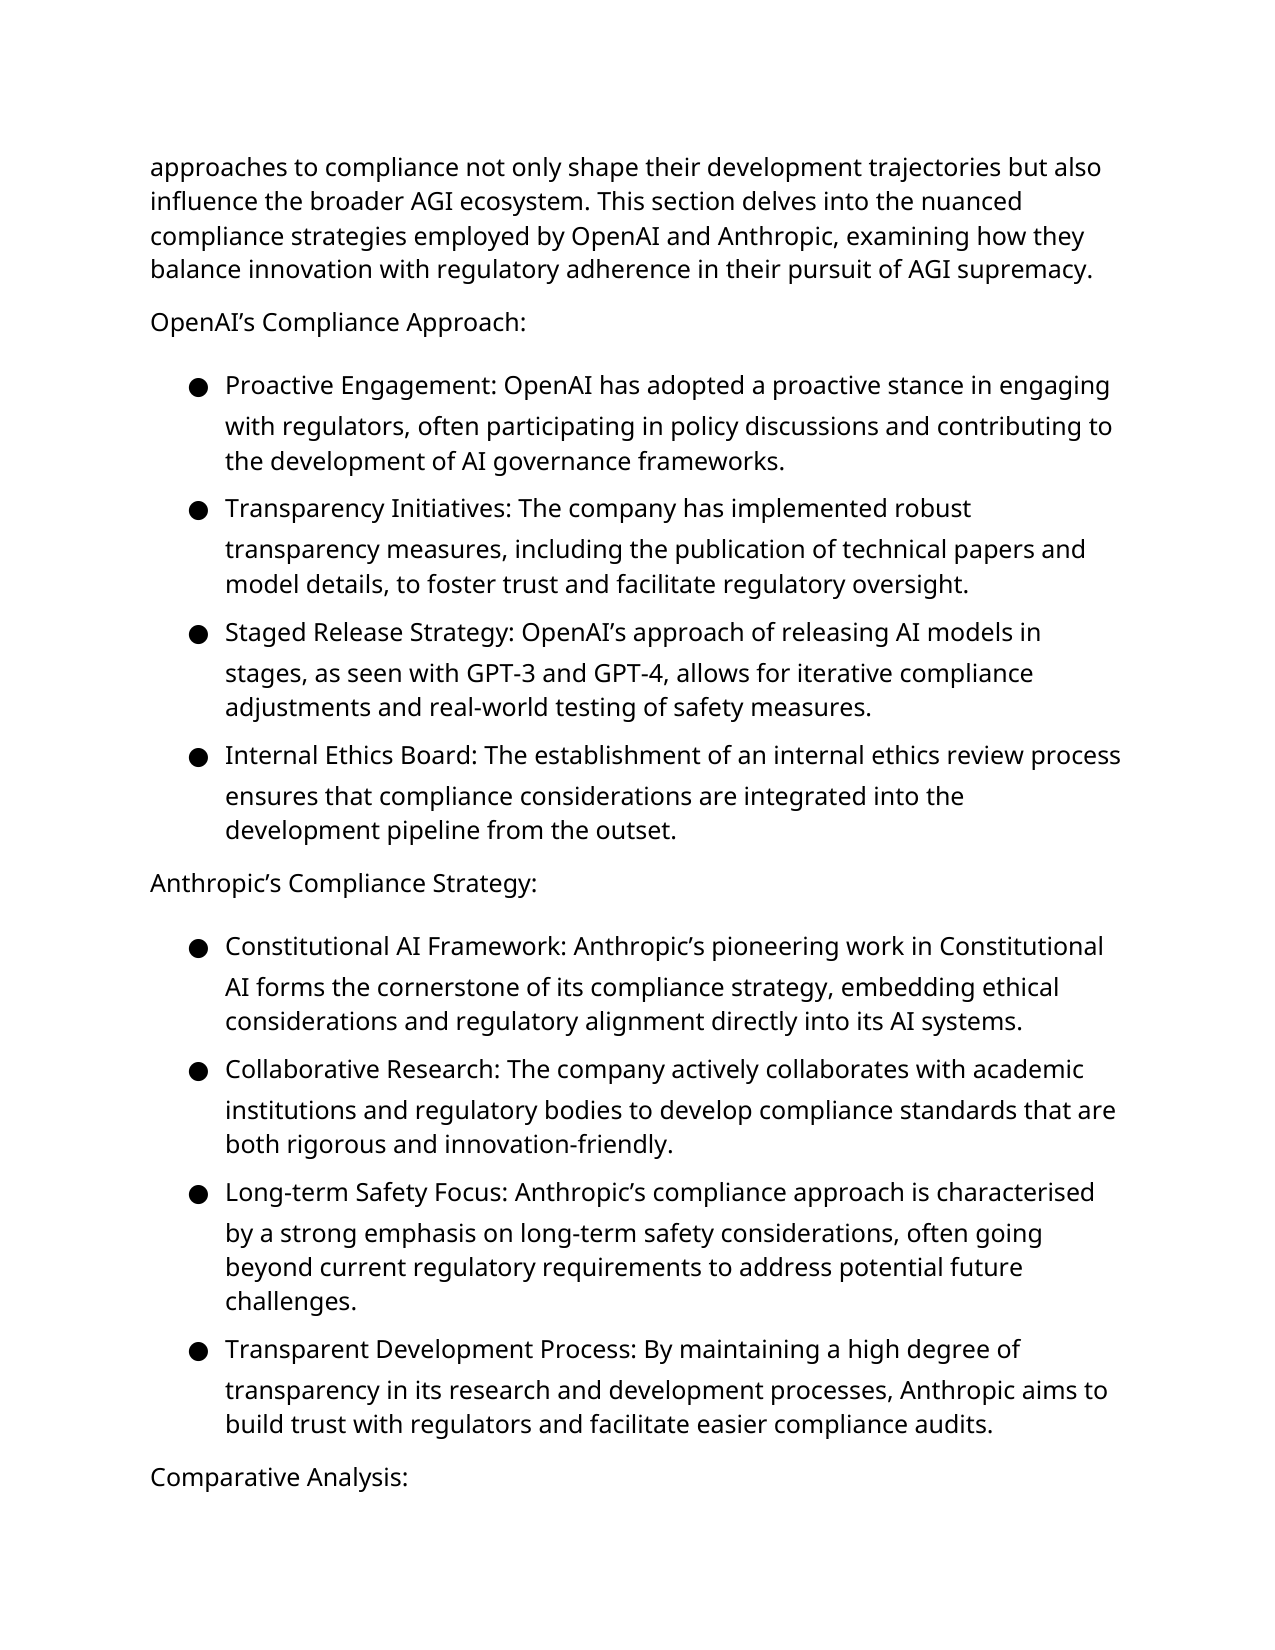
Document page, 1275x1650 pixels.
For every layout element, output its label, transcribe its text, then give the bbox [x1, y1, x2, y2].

list Internal Ethics Board: The establishment of an internal ethics review process ensures that compliance considerations are integrated into the development pipeline from the outset. [187, 727, 1125, 847]
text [150, 150, 1125, 286]
list Staged Release Strategy: OpenAI’s approach of releasing AI models in stages, as seen with GPT-3 and GPT-4, allows for iterative compliance adjustments and real-world testing of safety measures. [187, 604, 1125, 723]
list Transparent Development Process: By maintaining a high degree of transparency in its research and development processes, Anthropic aims to build trust with regulators and facilitate easier compliance audits. [187, 1322, 1125, 1441]
text Anthropic’s Compliance Strategy: [150, 865, 1125, 899]
list Collaborative Research: The company actively collaborates with academic institutions and regulatory bodies to develop compliance standards that are both rigorous and innovation-friendly. [187, 1041, 1125, 1161]
text OpenAI’s Compliance Approach: [150, 305, 1125, 339]
list Transparency Initiatives: The company has implemented robust transparency measures, including the publication of technical papers and model details, to foster trust and facilitate regulatory oversight. [187, 481, 1125, 600]
list Long-term Safety Focus: Anthropic’s compliance approach is characterised by a strong emphasis on long-term safety considerations, often going beyond current regulatory requirements to address potential future challenges. [187, 1164, 1125, 1318]
text Comparative Analysis: [150, 1460, 1125, 1494]
list Proactive Engagement: OpenAI has adopted a proactive stance in engaging with regulators, often participating in policy discussions and contributing to the development of AI governance frameworks. [187, 358, 1125, 477]
list Constitutional AI Framework: Anthropic’s pioneering work in Constitutional AI forms the cornerstone of its compliance strategy, embedding ethical considerations and regulatory alignment directly into its AI systems. [187, 918, 1125, 1037]
